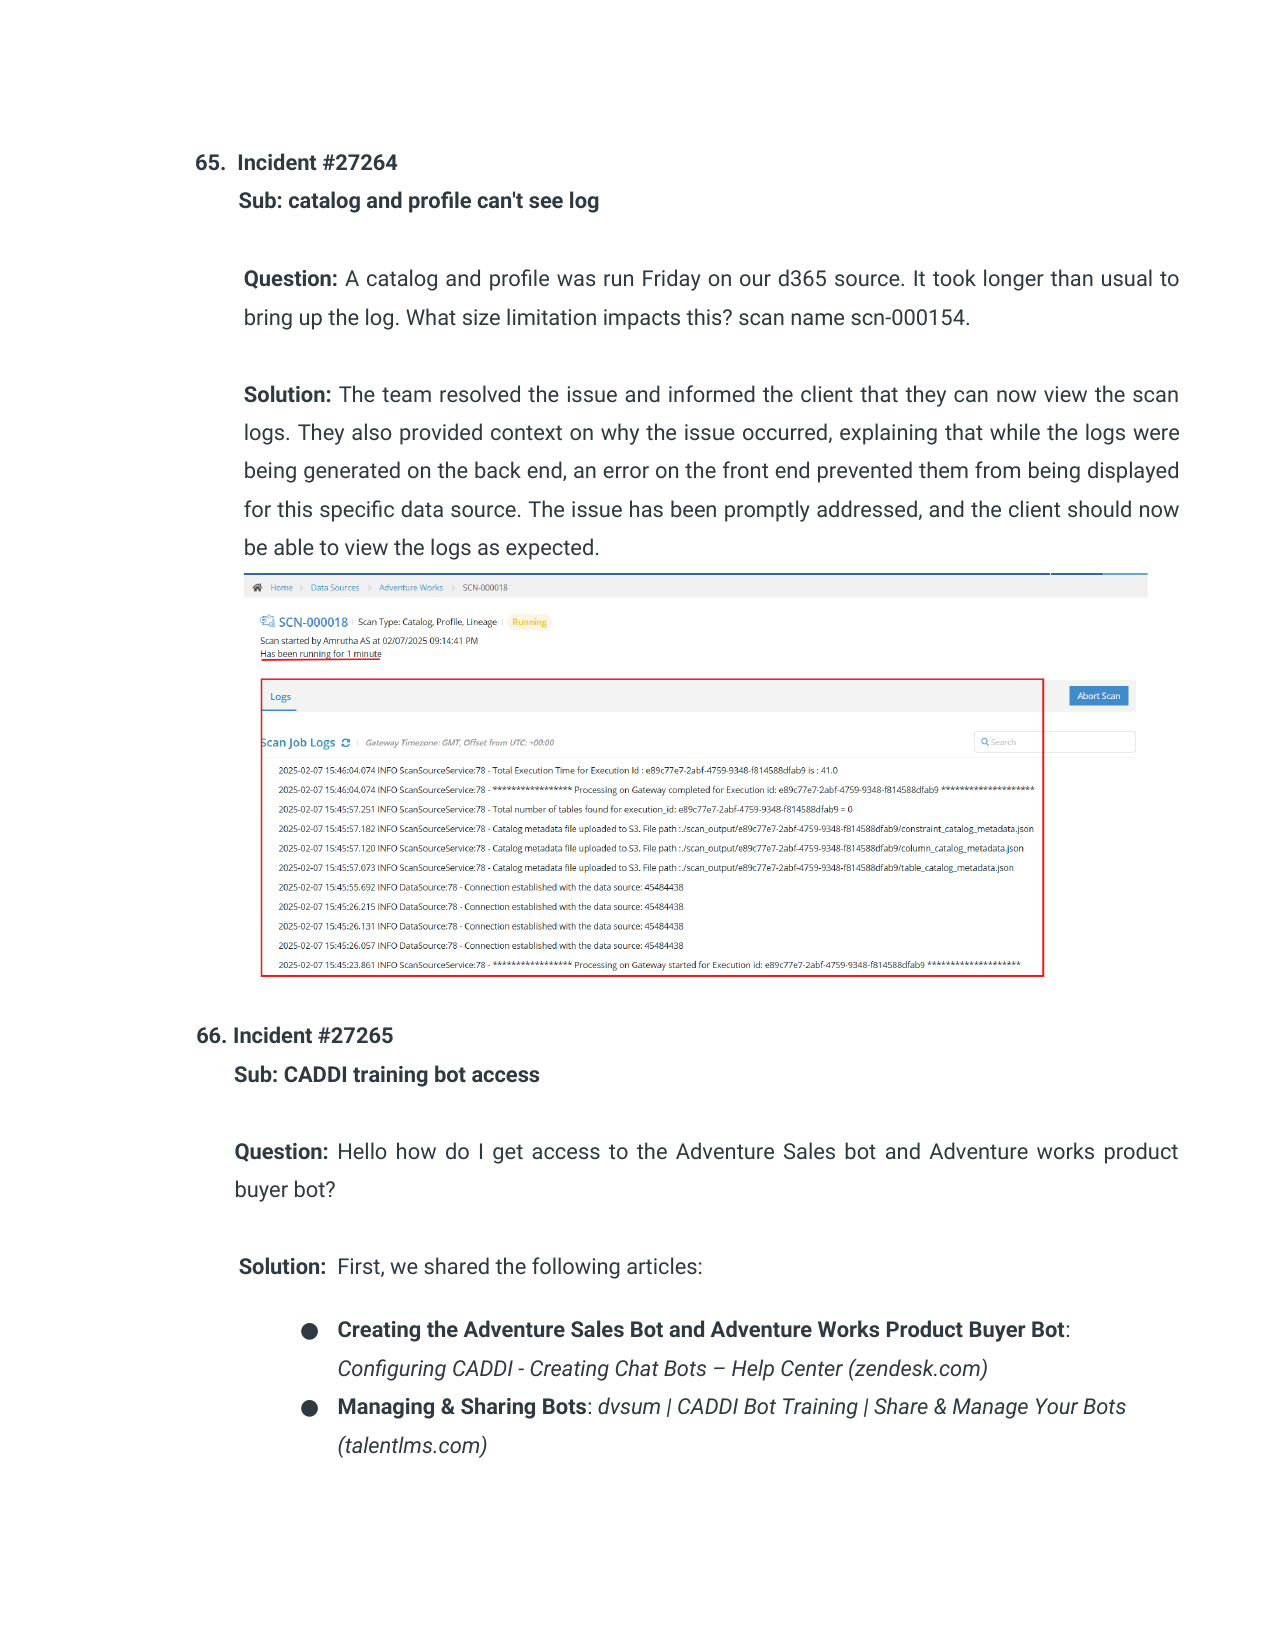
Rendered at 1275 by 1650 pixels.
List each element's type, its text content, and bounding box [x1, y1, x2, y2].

text Solution: First, we shared the following articles: [141, 1254, 1181, 1280]
text Sub: catalog and profile can't see log [141, 188, 1181, 214]
list Creating the Adventure Sales Bot and Adventure Works Product Buyer Bot: Configuring CADDI - Creating Chat Bots – Help Center (zendesk.com) [300, 1317, 1181, 1382]
text Question: A catalog and profile was run Friday on our d365 source. It took longer than usual to bring up the log. What size limitation impacts this? scan name scn-000154. [244, 266, 1181, 330]
text Sub: CADDI training bot access [169, 1062, 1181, 1087]
text 65. Incident #27264 [141, 150, 1181, 176]
list Managing & Sharing Bots: dvsum | CADDI Bot Training | Share & Manage Your Bots (talentlms.com) [300, 1394, 1181, 1458]
text Solution: The team resolved the issue and informed the client that they can now view the scan logs. They also provided context on why the issue occurred, explaining that while the logs were being generated on the back end, an error on the front end prevented them from being displayed for this specific data source. The issue has been promptly addressed, and the client should now be able to view the logs as expected. [244, 382, 1181, 561]
text Question: Hello how do I get access to the Adventure Sales bot and Adventure works product buyer bot? [234, 1139, 1181, 1203]
picture [243, 573, 1148, 982]
text 66. Incident #27265 [169, 1023, 1181, 1049]
